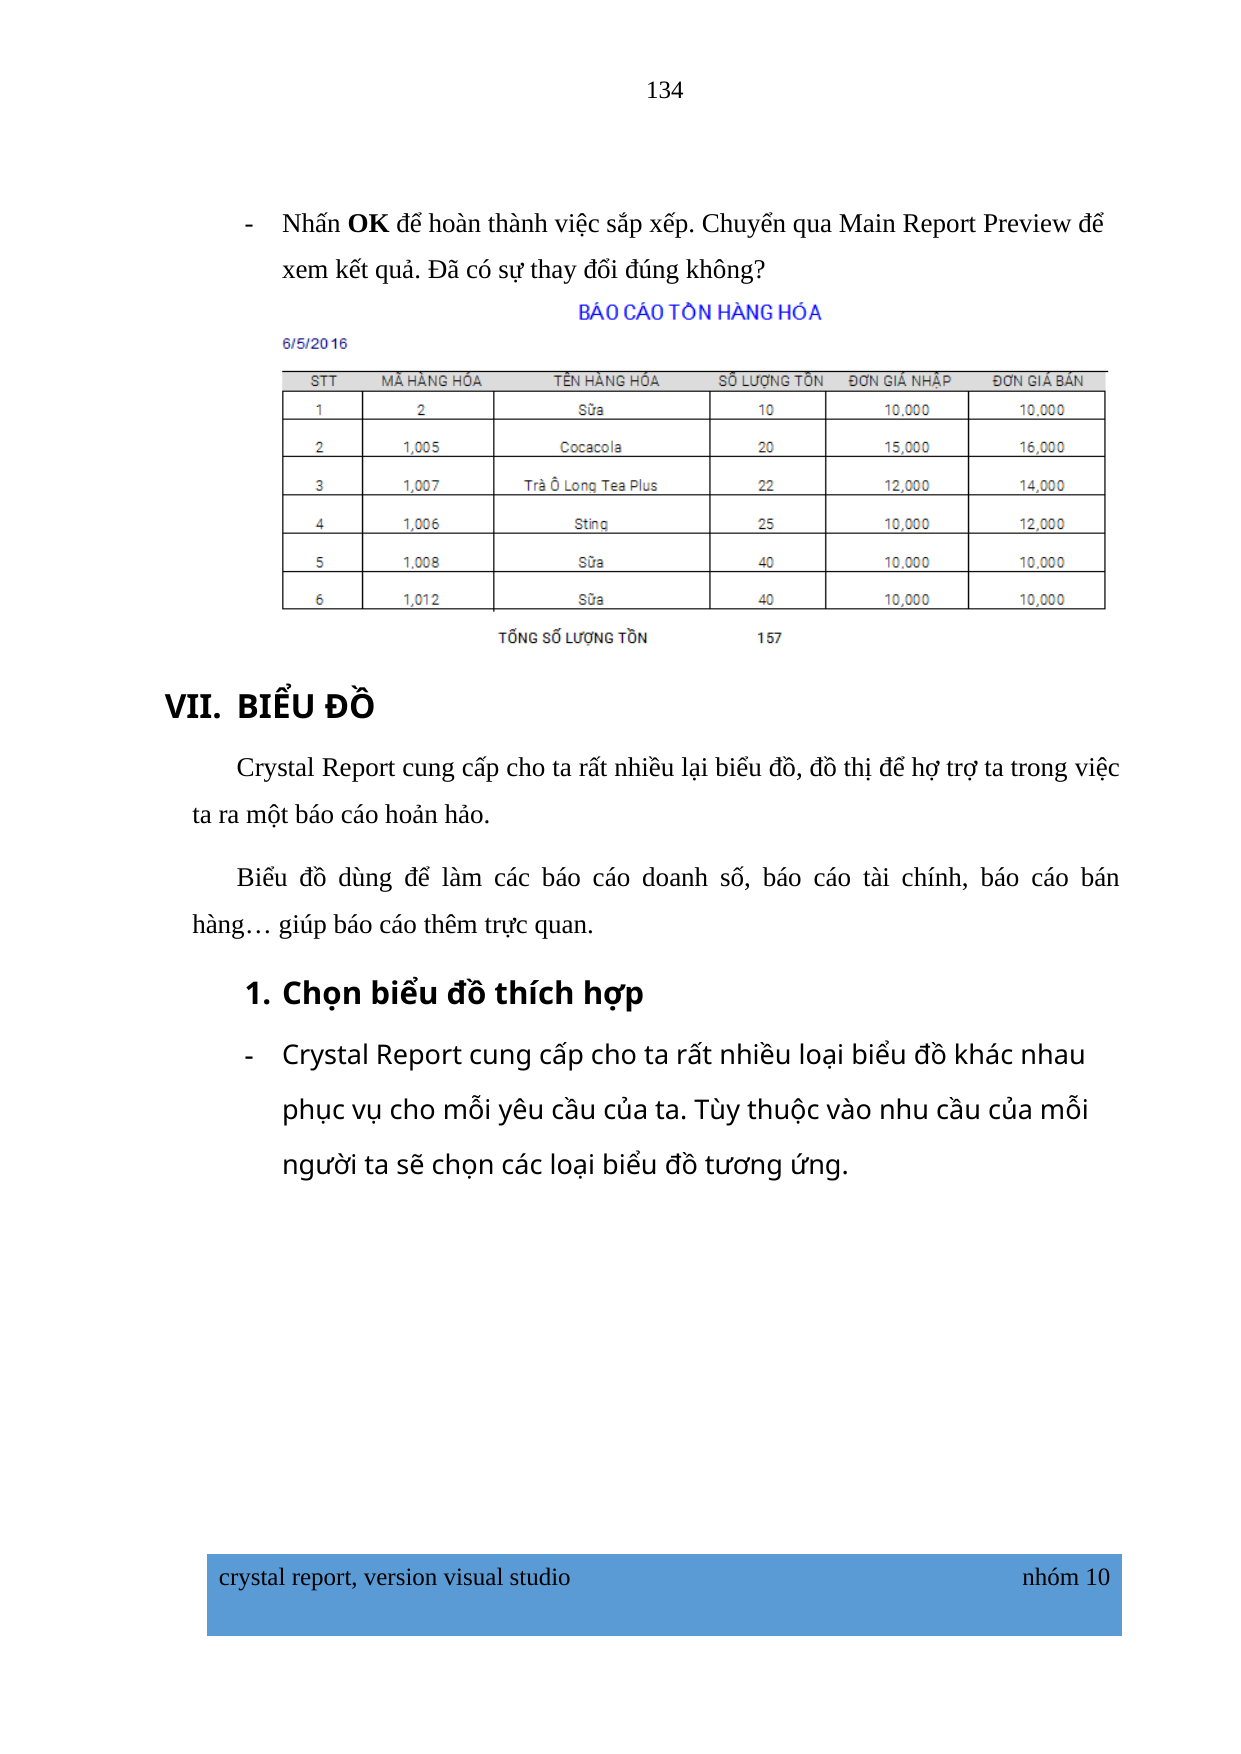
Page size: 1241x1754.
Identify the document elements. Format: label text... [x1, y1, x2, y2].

text Biểu đồ dùng để làm các báo cáo doanh số, báo cáo tài chính, báo cáo bán hàng… giúp báo cáo thêm trực quan. [192, 861, 1122, 939]
text Crystal Report cung cấp cho ta rất nhiều lại biểu đồ, đồ thị để hợ trợ ta trong việc ta ra một báo cáo hoản hảo. [192, 751, 1122, 829]
subtitle Chọn biểu đồ thích hợp [244, 971, 1122, 1014]
subtitle BIỂU ĐỒ [222, 683, 1122, 729]
list Nhấn OK để hoàn thành việc sắp xếp. Chuyển qua Main Report Preview để xem kết quả. Đã có sự thay đổi đúng không? [244, 207, 1122, 284]
list Crystal Report cung cấp cho ta rất nhiều loại biểu đồ khác nhau phục vụ cho mỗi yêu cầu của ta. Tùy thuộc vào nhu cầu của mỗi người ta sẽ chọn các loại biểu đồ tương ứng. [244, 1035, 1122, 1183]
picture [281, 300, 1116, 656]
